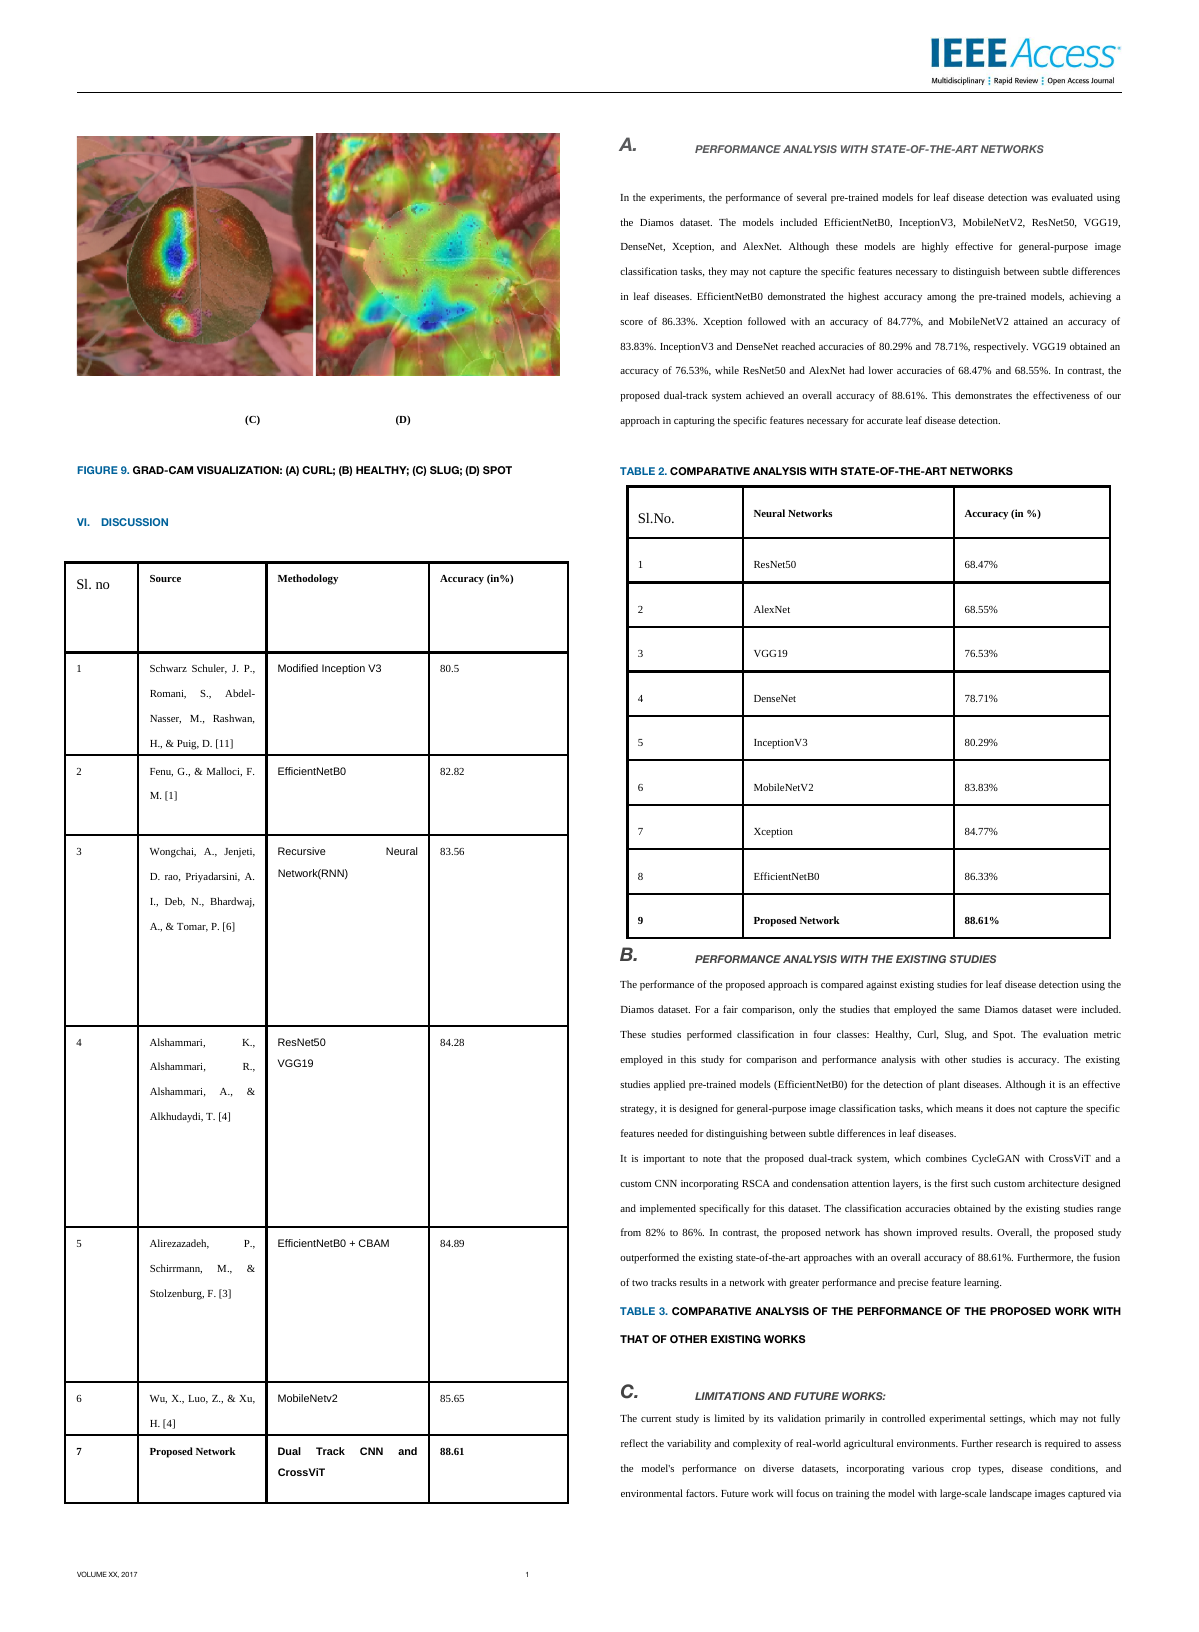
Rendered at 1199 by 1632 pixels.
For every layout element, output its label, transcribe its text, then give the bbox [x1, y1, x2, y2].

list PERFORMANCE ANALYSIS WITH THE EXISTING STUDIES [620, 943, 1122, 967]
text It is important to note that the proposed dual-track system, which combines CycleGAN with CrossViT and a custom CNN incorporating RSCA and condensation attention layers, is the first such custom architecture designed and implemented specifically for this dataset. The classification accuracies obtained by the existing studies range from 82% to 86%. In contrast, the proposed network has shown improved results. Overall, the proposed study outperformed the existing state-of-the-art approaches with an overall accuracy of 88.61%. Furthermore, the fusion of two tracks results in a network with greater performance and precise feature learning. [620, 1143, 1122, 1289]
text VI. DISCUSSION [77, 506, 578, 529]
text (C) (D) [77, 404, 578, 425]
picture [76, 136, 314, 376]
text TABLE 3. COMPARATIVE ANALYSIS OF THE PERFORMANCE OF THE PROPOSED WORK WITH THAT OF OTHER EXISTING WORKS [620, 1295, 1122, 1346]
picture [315, 133, 560, 376]
picture [930, 37, 1122, 86]
text The performance of the proposed approach is compared against existing studies for leaf disease detection using the Diamos dataset. For a fair comparison, only the studies that employed the same Diamos dataset were included. These studies performed classification in four classes: Healthy, Curl, Slug, and Spot. The evaluation metric employed in this study for comparison and performance analysis with other studies is accuracy. The existing studies applied pre-trained models (EfficientNetB0) for the detection of plant diseases. Although it is an effective strategy, it is designed for general-purpose image classification tasks, which means it does not capture the specific features needed for distinguishing between subtle differences in leaf diseases. [620, 970, 1122, 1140]
list PERFORMANCE ANALYSIS WITH STATE-OF-THE-ART NETWORKS [620, 133, 1122, 157]
list LIMITATIONS AND FUTURE WORKS: [620, 1380, 1122, 1404]
text TABLE 2. COMPARATIVE ANALYSIS WITH STATE-OF-THE-ART NETWORKS [620, 455, 1122, 478]
text In the experiments, the performance of several pre-trained models for leaf disease detection was evaluated using the Diamos dataset. The models included EfficientNetB0, InceptionV3, MobileNetV2, ResNet50, VGG19, DenseNet, Xception, and AlexNet. Although these models are highly effective for general-purpose image classification tasks, they may not capture the specific features necessary to distinguish between subtle differences in leaf diseases. EfficientNetB0 demonstrated the highest accuracy among the pre-trained models, achieving a score of 86.33%. Xception followed with an accuracy of 84.77%, and MobileNetV2 attained an accuracy of 83.83%. InceptionV3 and DenseNet reached accuracies of 80.29% and 78.71%, respectively. VGG19 obtained an accuracy of 76.53%, while ResNet50 and AlexNet had lower accuracies of 68.47% and 68.55%. In contrast, the proposed dual-track system achieved an overall accuracy of 88.61%. This demonstrates the effectiveness of our approach in capturing the specific features necessary for accurate leaf disease detection. [620, 182, 1122, 427]
text FIGURE 9. GRAD-CAM VISUALIZATION: (A) CURL; (B) HEALTHY; (C) SLUG; (D) SPOT [77, 454, 578, 477]
